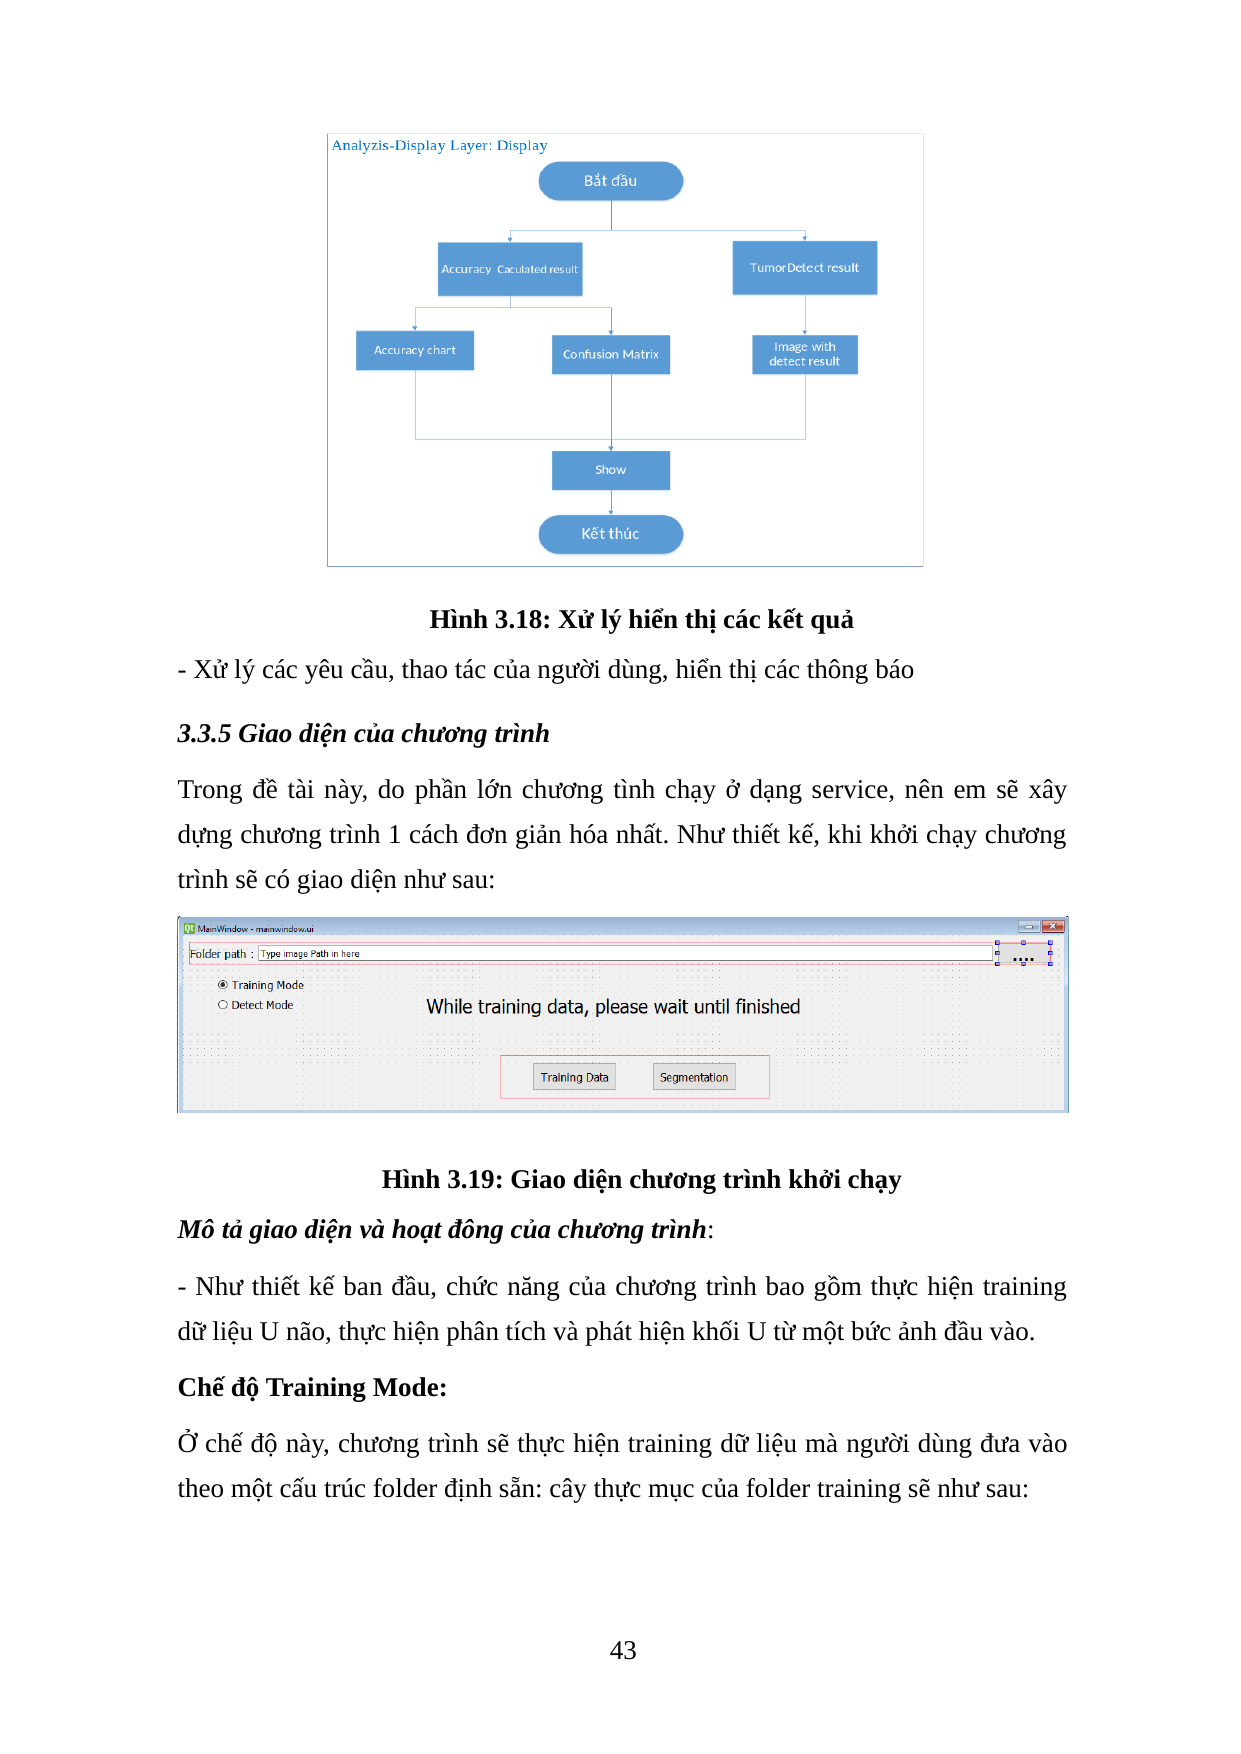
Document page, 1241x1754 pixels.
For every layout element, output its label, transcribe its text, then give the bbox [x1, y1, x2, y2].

text Hình 3.18: Xử lý hiển thị các kết quả [177, 600, 1069, 637]
text - Xử lý các yêu cầu, thao tác của người dùng, hiển thị các thông báo [177, 650, 1069, 687]
subtitle Giao diện của chương trình [177, 714, 1069, 752]
text - Như thiết kế ban đầu, chức năng của chương trình bao gồm thực hiện training dữ liệu U não, thực hiện phân tích và phát hiện khối U từ một bức ảnh đầu vào. [177, 1266, 1069, 1349]
text Trong đề tài này, do phần lớn chương tình chạy ở dạng service, nên em sẽ xây dựng chương trình 1 cách đơn giản hóa nhất. Như thiết kế, khi khởi chạy chương trình sẽ có giao diện như sau: [177, 771, 1069, 898]
text Chế độ Training Mode: [177, 1368, 1069, 1405]
text Ở chế độ này, chương trình sẽ thực hiện training dữ liệu mà người dùng đưa vào theo một cấu trúc folder định sẵn: cây thực mục của folder training sẽ như sau: [177, 1424, 1069, 1506]
text Mô tả giao diện và hoạt đông của chương trình: [177, 1210, 1069, 1248]
picture [177, 916, 1069, 1113]
text Hình 3.19: Giao diện chương trình khởi chạy [177, 1160, 1069, 1198]
